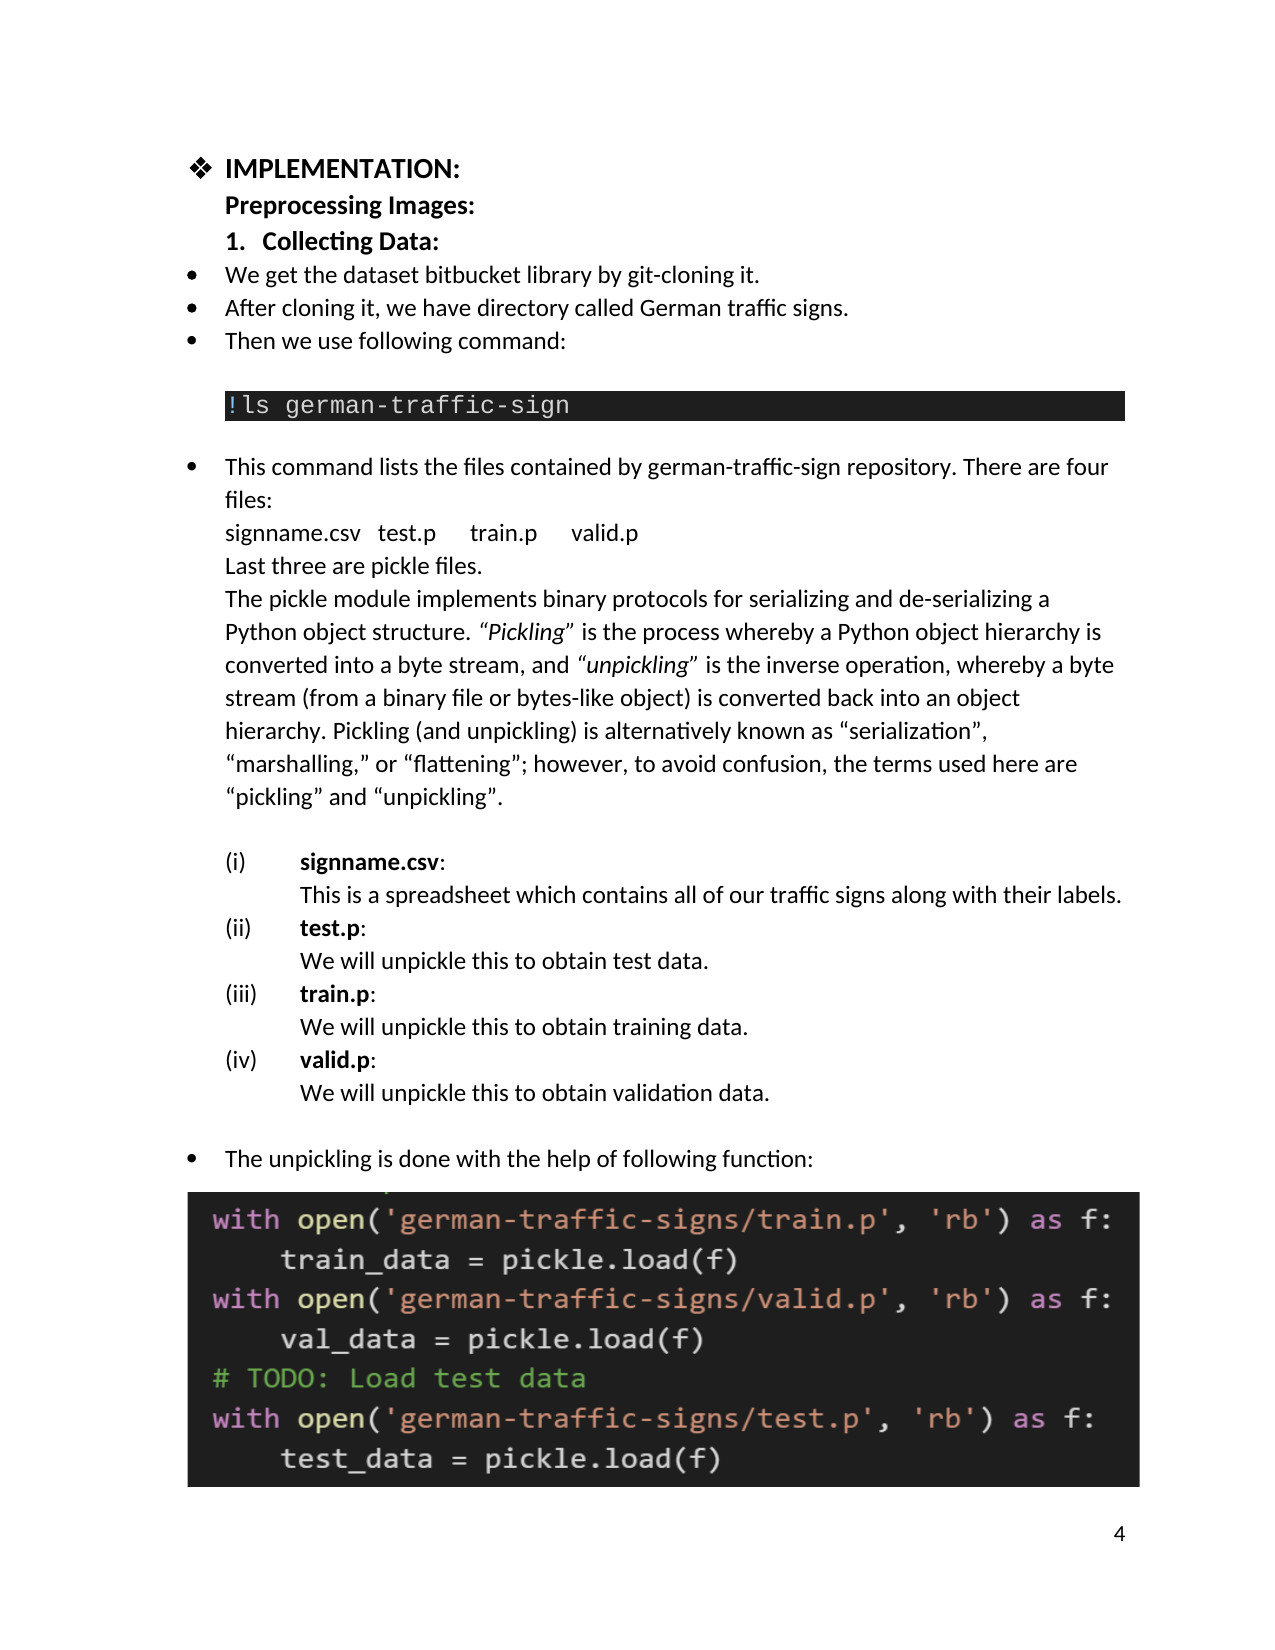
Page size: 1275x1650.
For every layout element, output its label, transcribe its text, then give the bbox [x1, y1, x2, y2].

list This is a spreadsheet which contains all of our traffic signs along with their labels. [300, 879, 1125, 910]
list test.p: [225, 912, 1125, 943]
list We will unpickle this to obtain test data. [300, 945, 1125, 976]
list The pickle module implements binary protocols for serializing and de-serializing a Python object structure. “Pickling” is the process whereby a Python object hierarchy is converted into a byte stream, and “unpickling” is the inverse operation, whereby a byte stream (from a binary file or bytes-like object) is converted back into an object hierarchy. Pickling (and unpickling) is alternatively known as “serialization”, “marshalling,” or “flattening”; however, to avoid confusion, the terms used here are “pickling” and “unpickling”. [225, 583, 1125, 811]
list The unpickling is done with the help of following function: [187, 1143, 1125, 1173]
list Then we use following command: [187, 326, 1125, 356]
list Last three are pickle files. [225, 550, 1125, 581]
list After cloning it, we have directory called German traffic signs. [187, 293, 1125, 323]
list We will unpickle this to obtain validation data. [300, 1077, 1125, 1107]
list We will unpickle this to obtain training data. [300, 1011, 1125, 1042]
list Collecting Data: [225, 224, 1125, 257]
list Preprocessing Images: [225, 188, 1125, 221]
list signname.csv: [225, 847, 1125, 877]
list IMPLEMENTATION: [187, 150, 1125, 186]
list train.p: [225, 978, 1125, 1009]
list This command lists the files contained by german-traffic-sign repository. There are four files: [187, 452, 1125, 515]
list !ls german-traffic-sign [225, 391, 1125, 421]
list signname.csv test.p train.p valid.p [225, 517, 1125, 548]
list valid.p: [225, 1044, 1125, 1074]
picture [187, 1192, 1140, 1487]
list We get the dataset bitbucket library by git-cloning it. [187, 260, 1125, 290]
